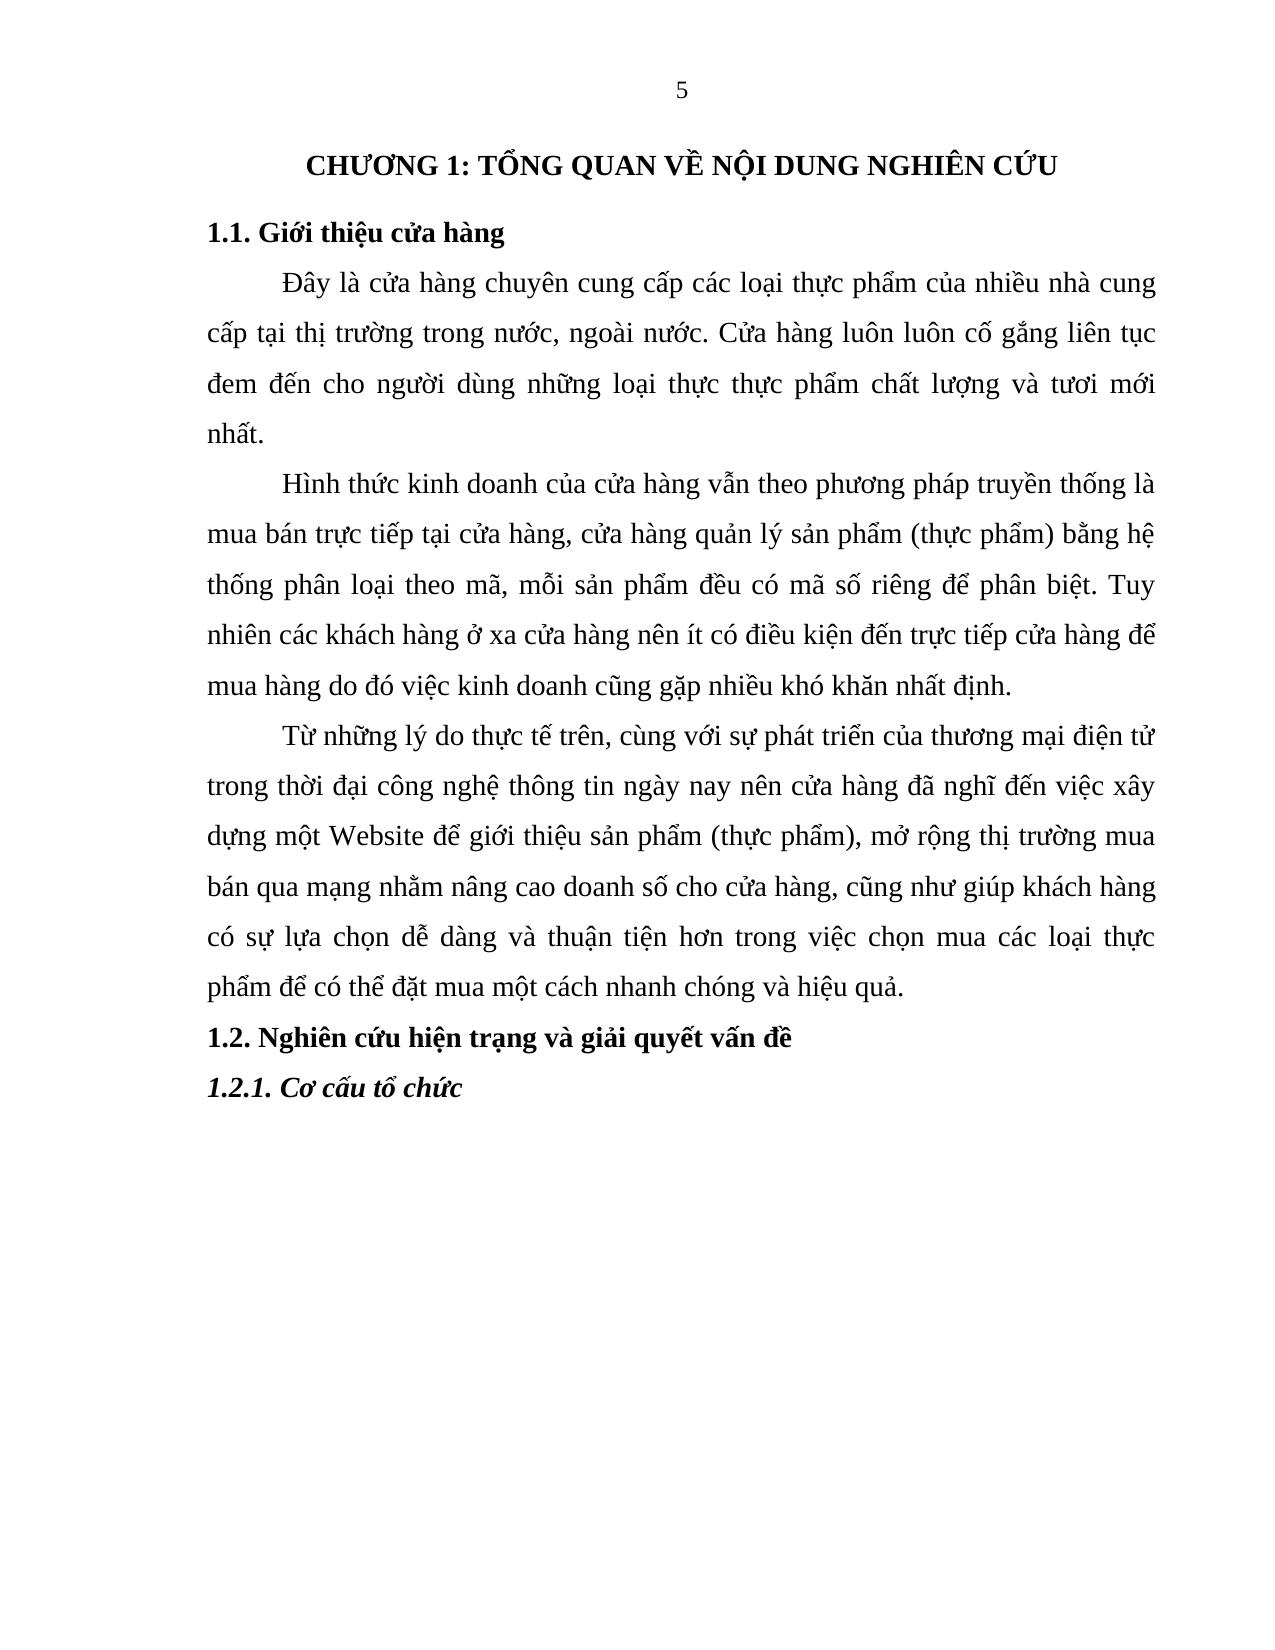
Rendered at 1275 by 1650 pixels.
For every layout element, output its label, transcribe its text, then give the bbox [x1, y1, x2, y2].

subtitle CHƯƠNG 1: TỔNG QUAN VỀ NỘI DUNG NGHIÊN CỨU [207, 148, 1157, 181]
list Từ những lý do thực tế trên, cùng với sự phát triển của thương mại điện tử trong thời đại công nghệ thông tin ngày nay nên cửa hàng đã nghĩ đến việc xây dựng một Website để giới thiệu sản phẩm (thực phẩm), mở rộng thị trường mua bán qua mạng nhằm nâng cao doanh số cho cửa hàng, cũng như giúp khách hàng có sự lựa chọn dễ dàng và thuận tiện hơn trong việc chọn mua các loại thực phẩm để có thể đặt mua một cách nhanh chóng và hiệu quả. [207, 718, 1157, 1003]
subtitle 1.2. Nghiên cứu hiện trạng và giải quyết vấn đề [207, 1020, 1157, 1053]
subtitle 1.1. Giới thiệu cửa hàng [207, 215, 1157, 248]
list Đây là cửa hàng chuyên cung cấp các loại thực phẩm của nhiều nhà cung cấp tại thị trường trong nước, ngoài nước. Cửa hàng luôn luôn cố gắng liên tục đem đến cho người dùng những loại thực thực phẩm chất lượng và tươi mới nhất. [207, 265, 1157, 449]
subtitle 1.2.1. Cơ cấu tổ chức [207, 1070, 1157, 1104]
list Hình thức kinh doanh của cửa hàng vẫn theo phương pháp truyền thống là mua bán trực tiếp tại cửa hàng, cửa hàng quản lý sản phẩm (thực phẩm) bằng hệ thống phân loại theo mã, mỗi sản phẩm đều có mã số riêng để phân biệt. Tuy nhiên các khách hàng ở xa cửa hàng nên ít có điều kiện đến trực tiếp cửa hàng để mua hàng do đó việc kinh doanh cũng gặp nhiều khó khăn nhất định. [207, 466, 1157, 701]
